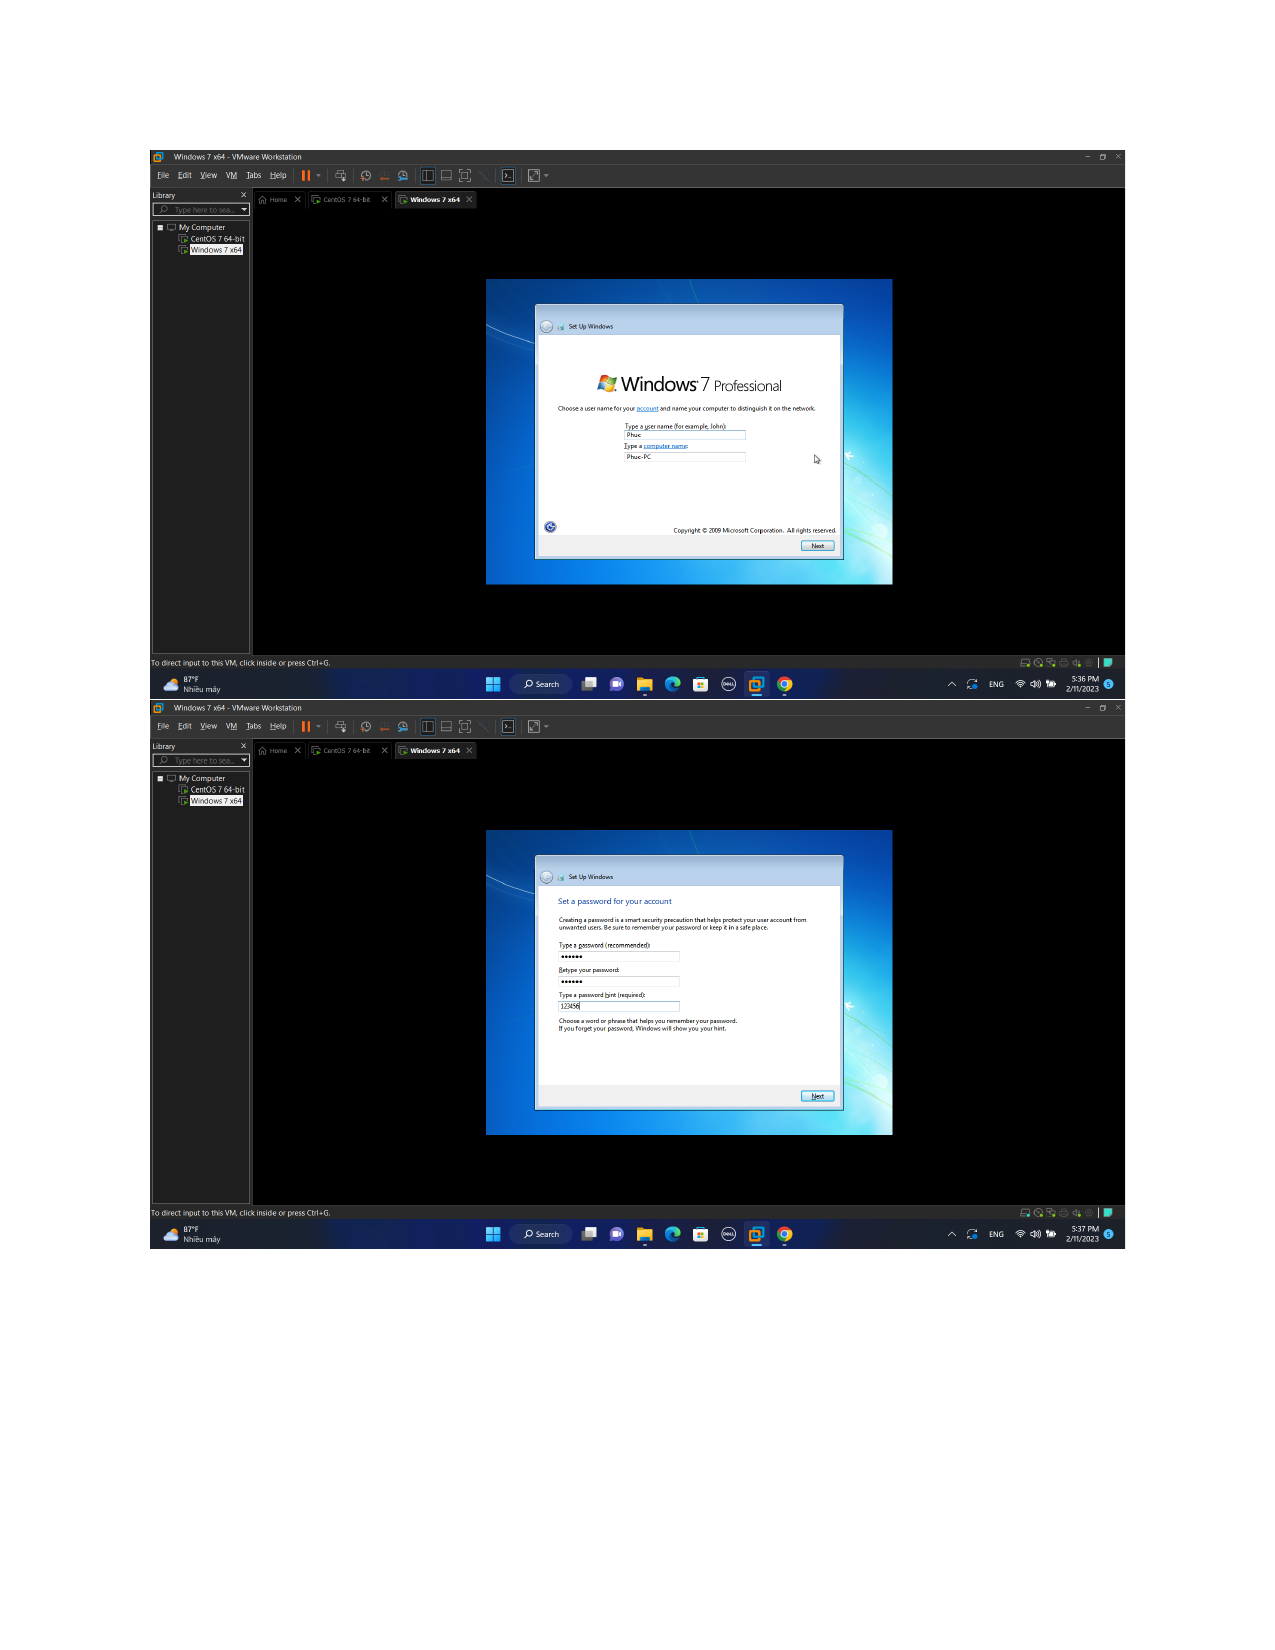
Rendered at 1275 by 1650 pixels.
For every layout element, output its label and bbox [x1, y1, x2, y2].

picture [150, 700, 1125, 1249]
picture [150, 150, 1125, 699]
